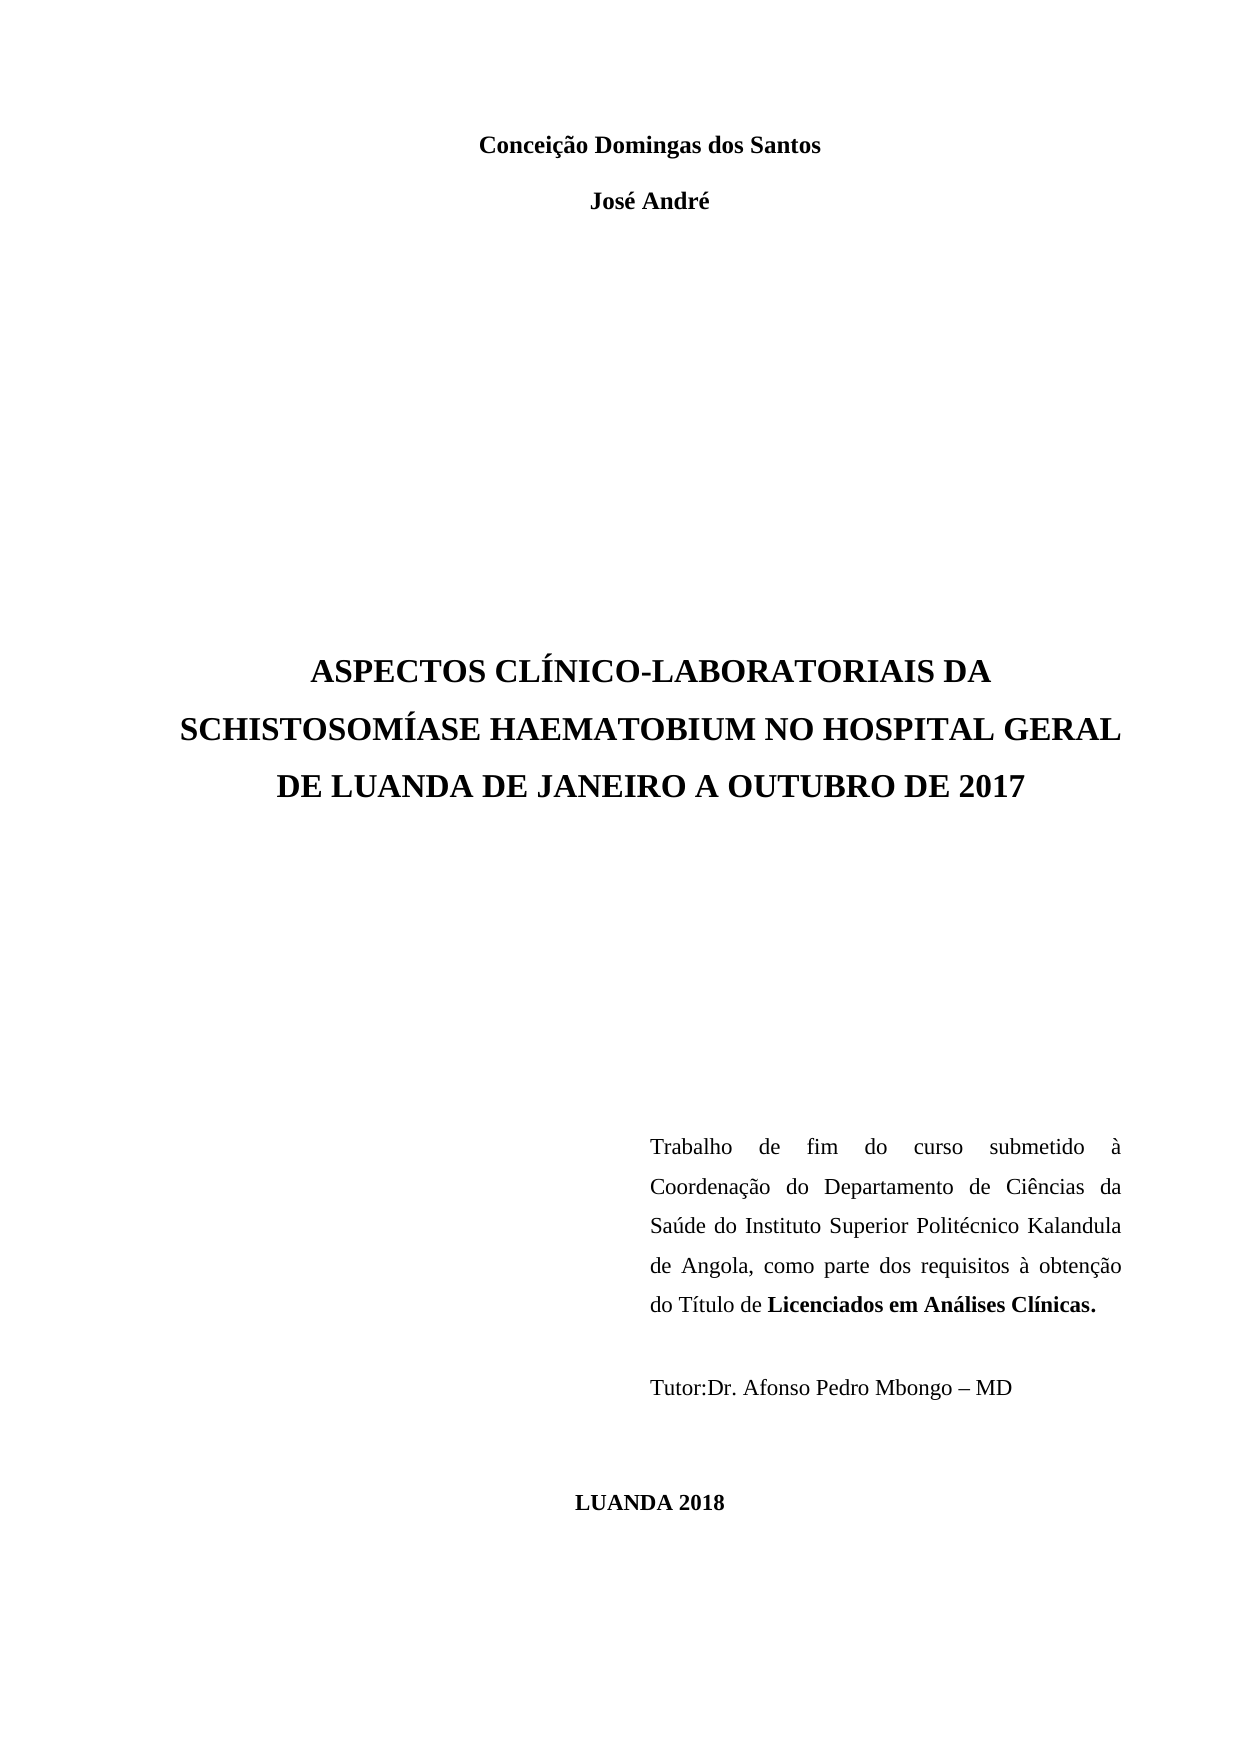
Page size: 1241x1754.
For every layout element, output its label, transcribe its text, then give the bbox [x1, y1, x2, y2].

text Conceição Domingas dos Santos [177, 131, 1122, 159]
text LUANDA 2018 [177, 1489, 1122, 1515]
text José André [177, 186, 1122, 215]
text ASPECTOS CLÍNICO-LABORATORIAIS DA SCHISTOSOMÍASE HAEMATOBIUM NO HOSPITAL GERAL DE LUANDA DE JANEIRO A OUTUBRO DE 2017 [178, 652, 1124, 805]
text Tutor:Dr. Afonso Pedro Mbongo – MD [650, 1374, 1122, 1400]
title Trabalho de fim do curso submetido à Coordenação do Departamento de Ciências da Saúde do Instituto Superior Politécnico Kalandula de Angola, como parte dos requisitos à obtenção do Título de Licenciados em Análises Clínicas. [650, 1133, 1122, 1318]
